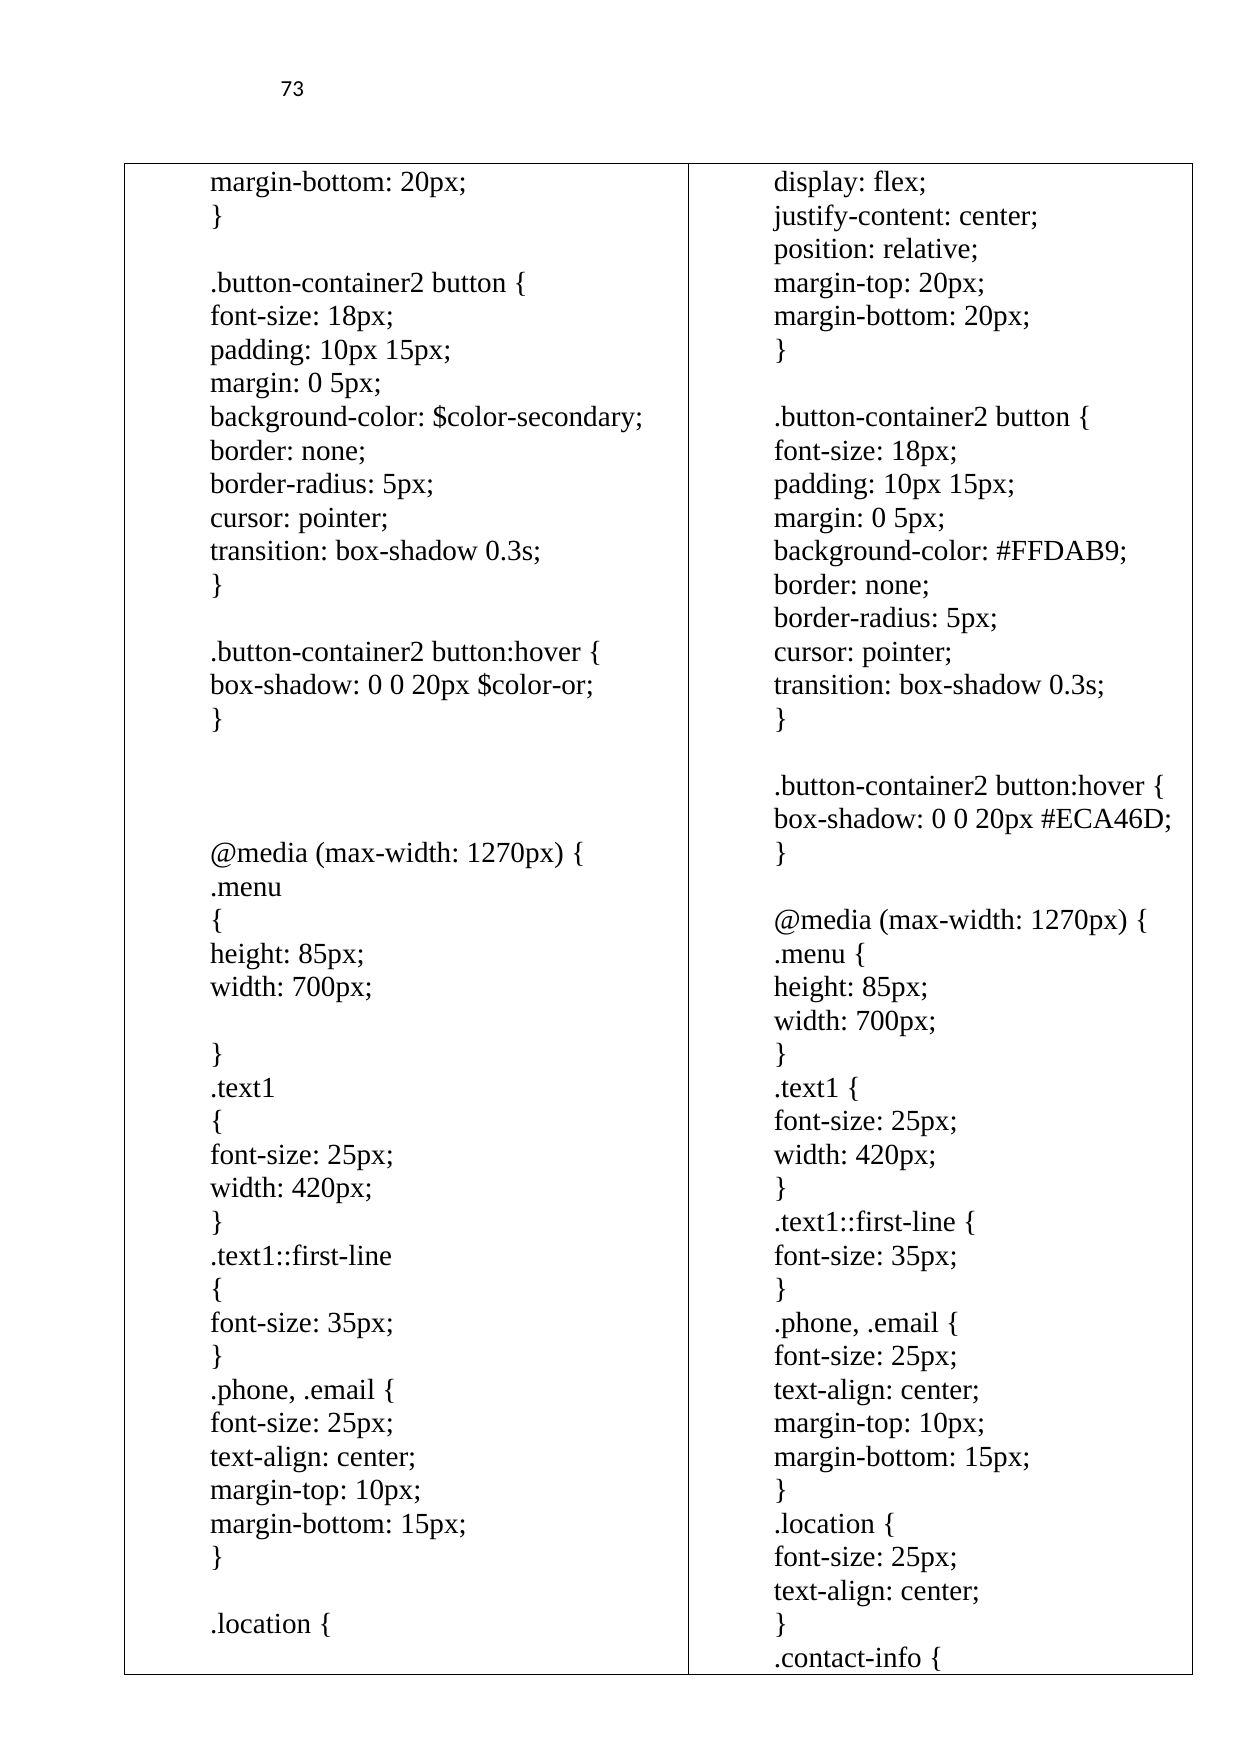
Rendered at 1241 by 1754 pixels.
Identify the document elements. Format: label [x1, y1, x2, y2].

table_header [125, 164, 688, 1674]
table_header [689, 164, 1192, 1674]
